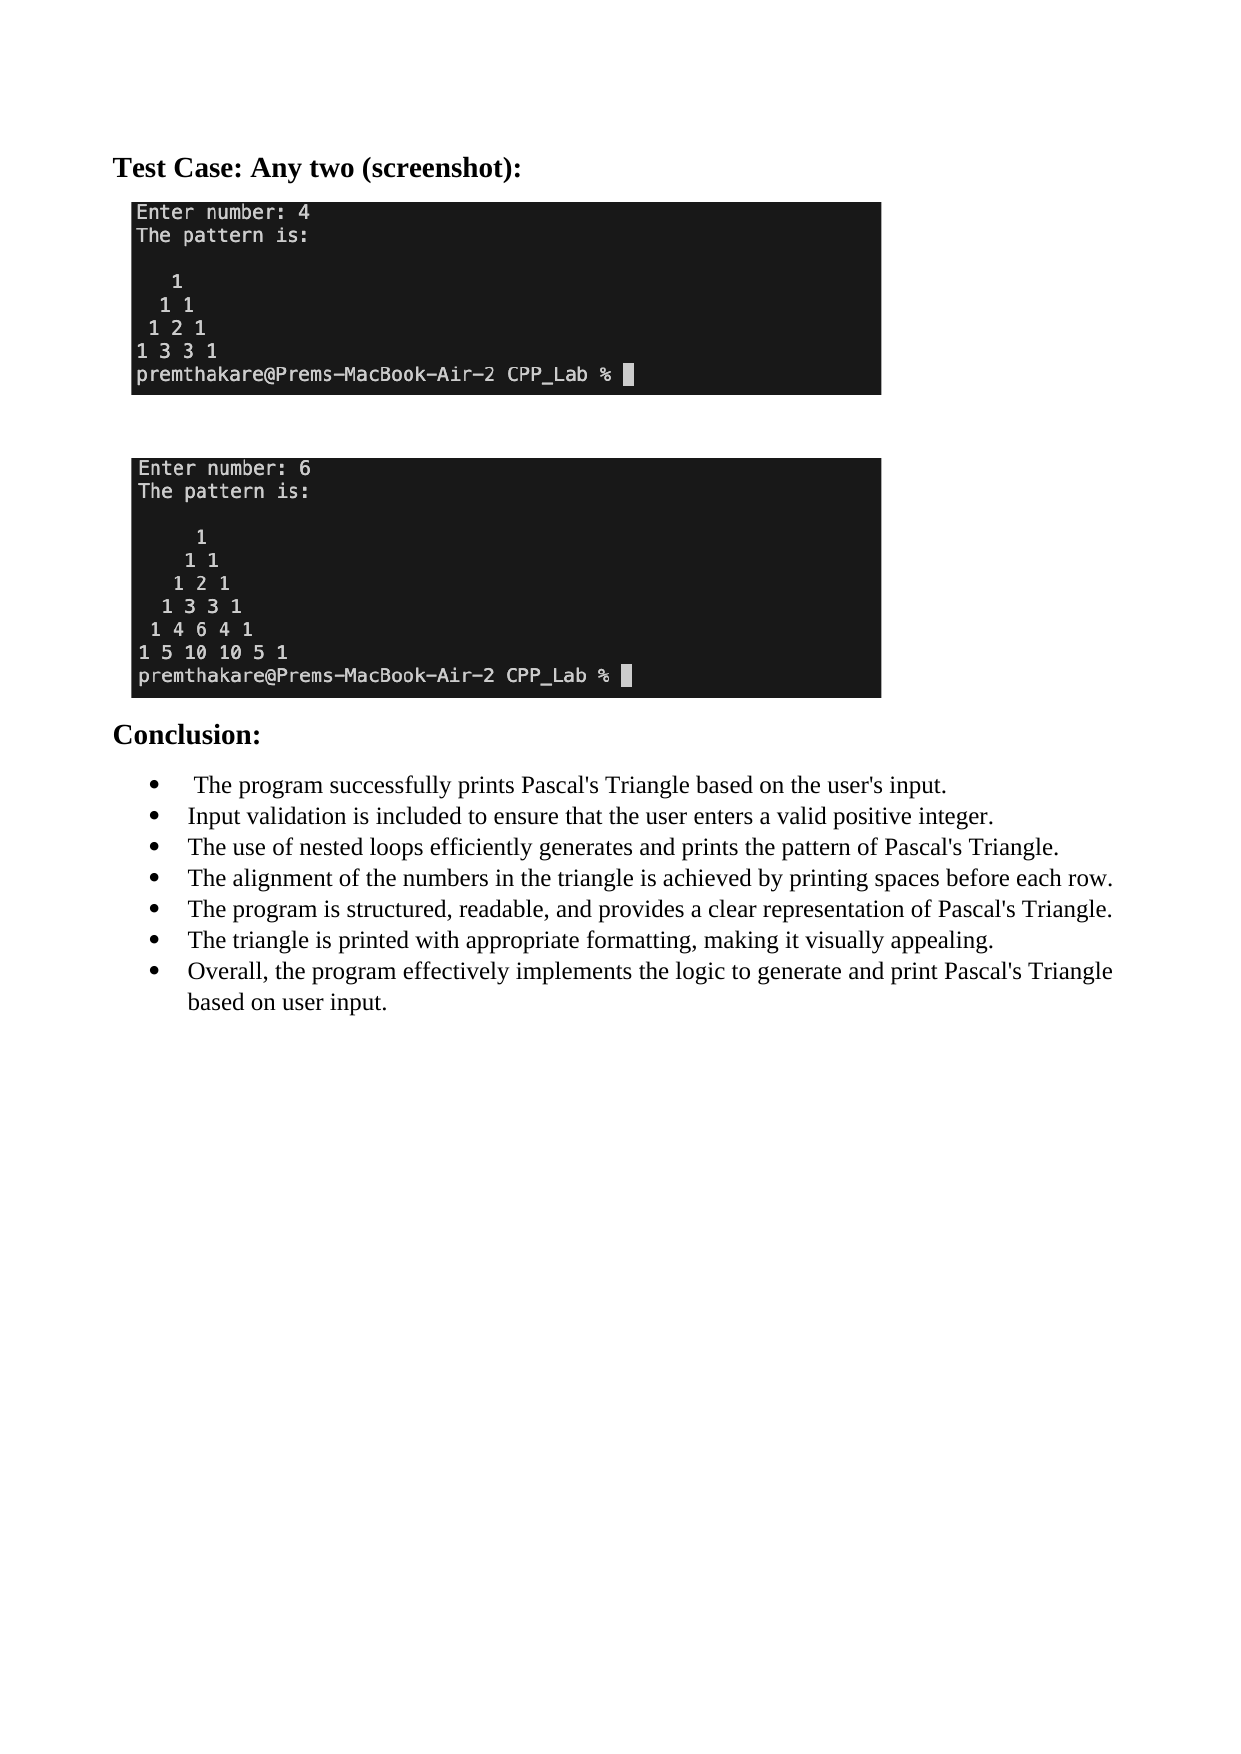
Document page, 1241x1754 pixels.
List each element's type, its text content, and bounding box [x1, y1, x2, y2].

list The triangle is printed with appropriate formatting, making it visually appealing. [150, 925, 1130, 954]
list The program successfully prints Pascal's Triangle based on the user's input. [150, 770, 1128, 798]
list The alignment of the numbers in the triangle is achieved by printing spaces before each row. [150, 863, 1130, 892]
text Conclusion: [112, 717, 1128, 750]
text Test Case: Any two (screenshot): [112, 150, 1128, 183]
list Input validation is included to ensure that the user enters a valid positive integer. [150, 801, 1130, 829]
list The use of nested loops efficiently generates and prints the pattern of Pascal's Triangle. [150, 832, 1130, 861]
list Overall, the program effectively implements the logic to generate and print Pascal's Triangle based on user input. [150, 956, 1128, 1016]
list The program is structured, readable, and provides a clear representation of Pascal's Triangle. [150, 894, 1130, 923]
